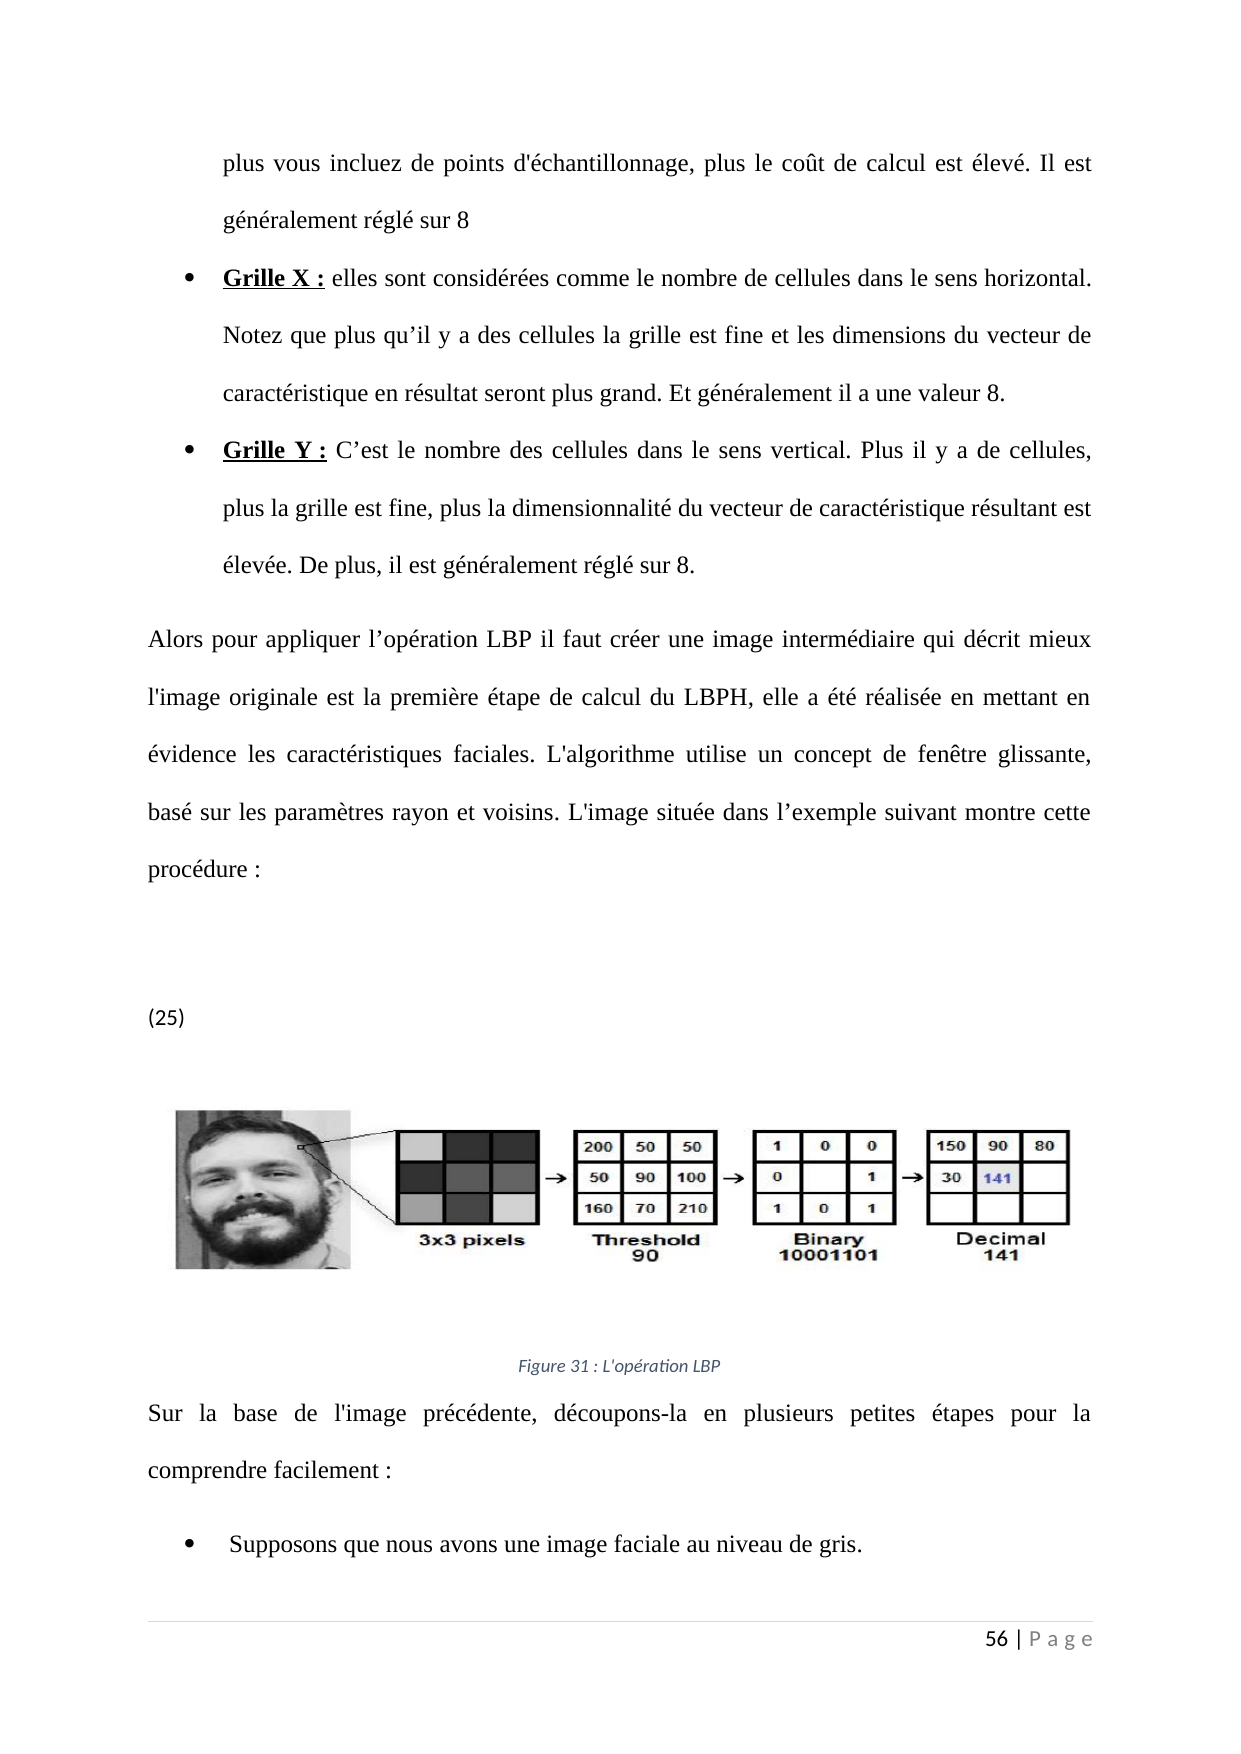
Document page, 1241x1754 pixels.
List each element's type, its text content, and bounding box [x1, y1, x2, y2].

text Sur la base de l'image précédente, découpons-la en plusieurs petites étapes pour la comprendre facilement : [148, 1398, 1093, 1484]
list Grille X : elles sont considérées comme le nombre de cellules dans le sens horizontal. Notez que plus qu’il y a des cellules la grille est fine et les dimensions du vecteur de caractéristique en résultat seront plus grand. Et généralement il a une valeur 8. [185, 263, 1093, 406]
text Figure 31 : L'opération LBP [148, 1354, 1093, 1377]
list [185, 148, 1093, 234]
picture [147, 1075, 1093, 1310]
list Grille Y : C’est le nombre des cellules dans le sens vertical. Plus il y a de cellules, plus la grille est fine, plus la dimensionnalité du vecteur de caractéristique résultant est élevée. De plus, il est généralement réglé sur 8. [185, 435, 1093, 579]
list Supposons que nous avons une image faciale au niveau de gris. [185, 1529, 1093, 1558]
text Alors pour appliquer l’opération LBP il faut créer une image intermédiaire qui décrit mieux l'image originale est la première étape de calcul du LBPH, elle a été réalisée en mettant en évidence les caractéristiques faciales. L'algorithme utilise un concept de fenêtre glissante, basé sur les paramètres rayon et voisins. L'image située dans l’exemple suivant montre cette procédure : [148, 624, 1093, 883]
